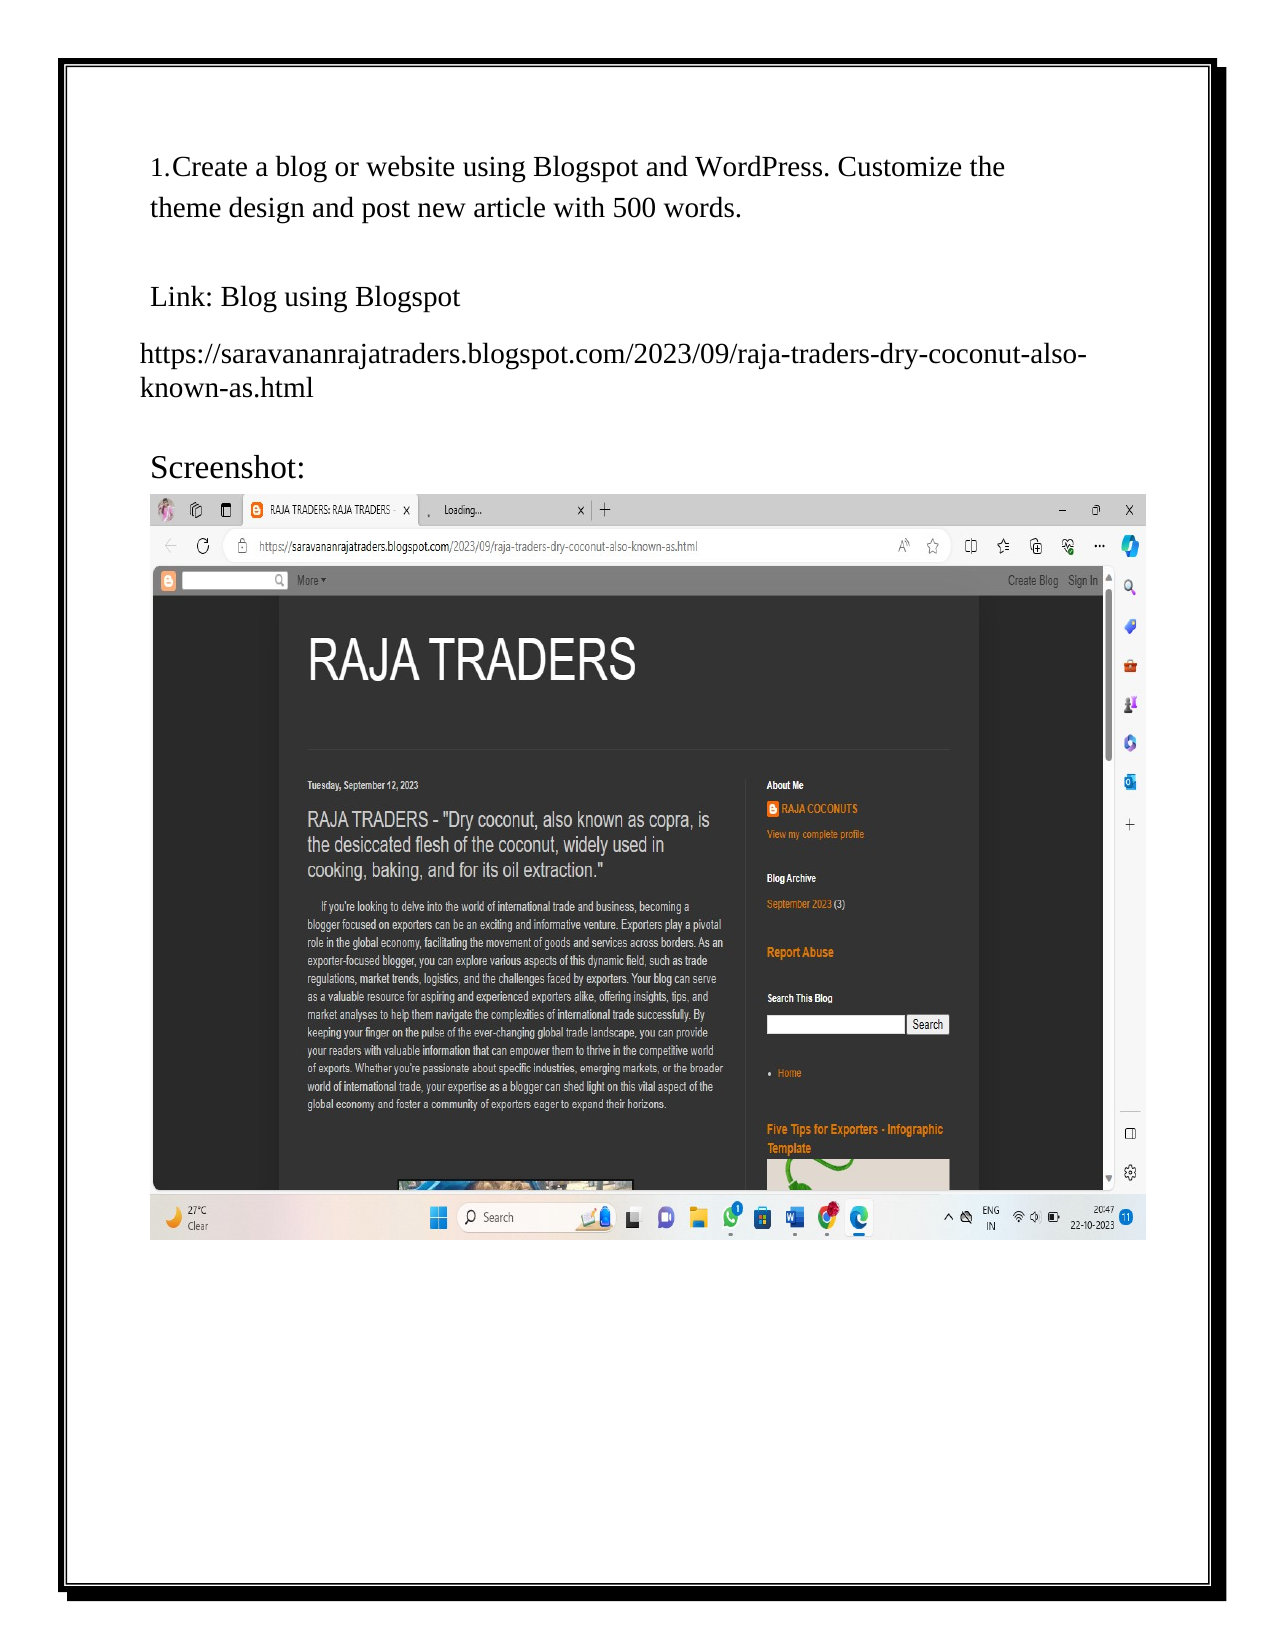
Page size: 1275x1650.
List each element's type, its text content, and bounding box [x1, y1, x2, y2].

text Link: Blog using Blogspot [150, 279, 1135, 312]
picture [150, 494, 1146, 1240]
list Create a blog or website using Blogspot and WordPress. Customize the theme design and post new article with 500 words. [150, 149, 1082, 223]
text Screenshot: [150, 447, 1135, 485]
text https://saravananrajatraders.blogspot.com/2023/09/raja-traders-dry-coconut-also-known-as.html [139, 336, 1135, 403]
